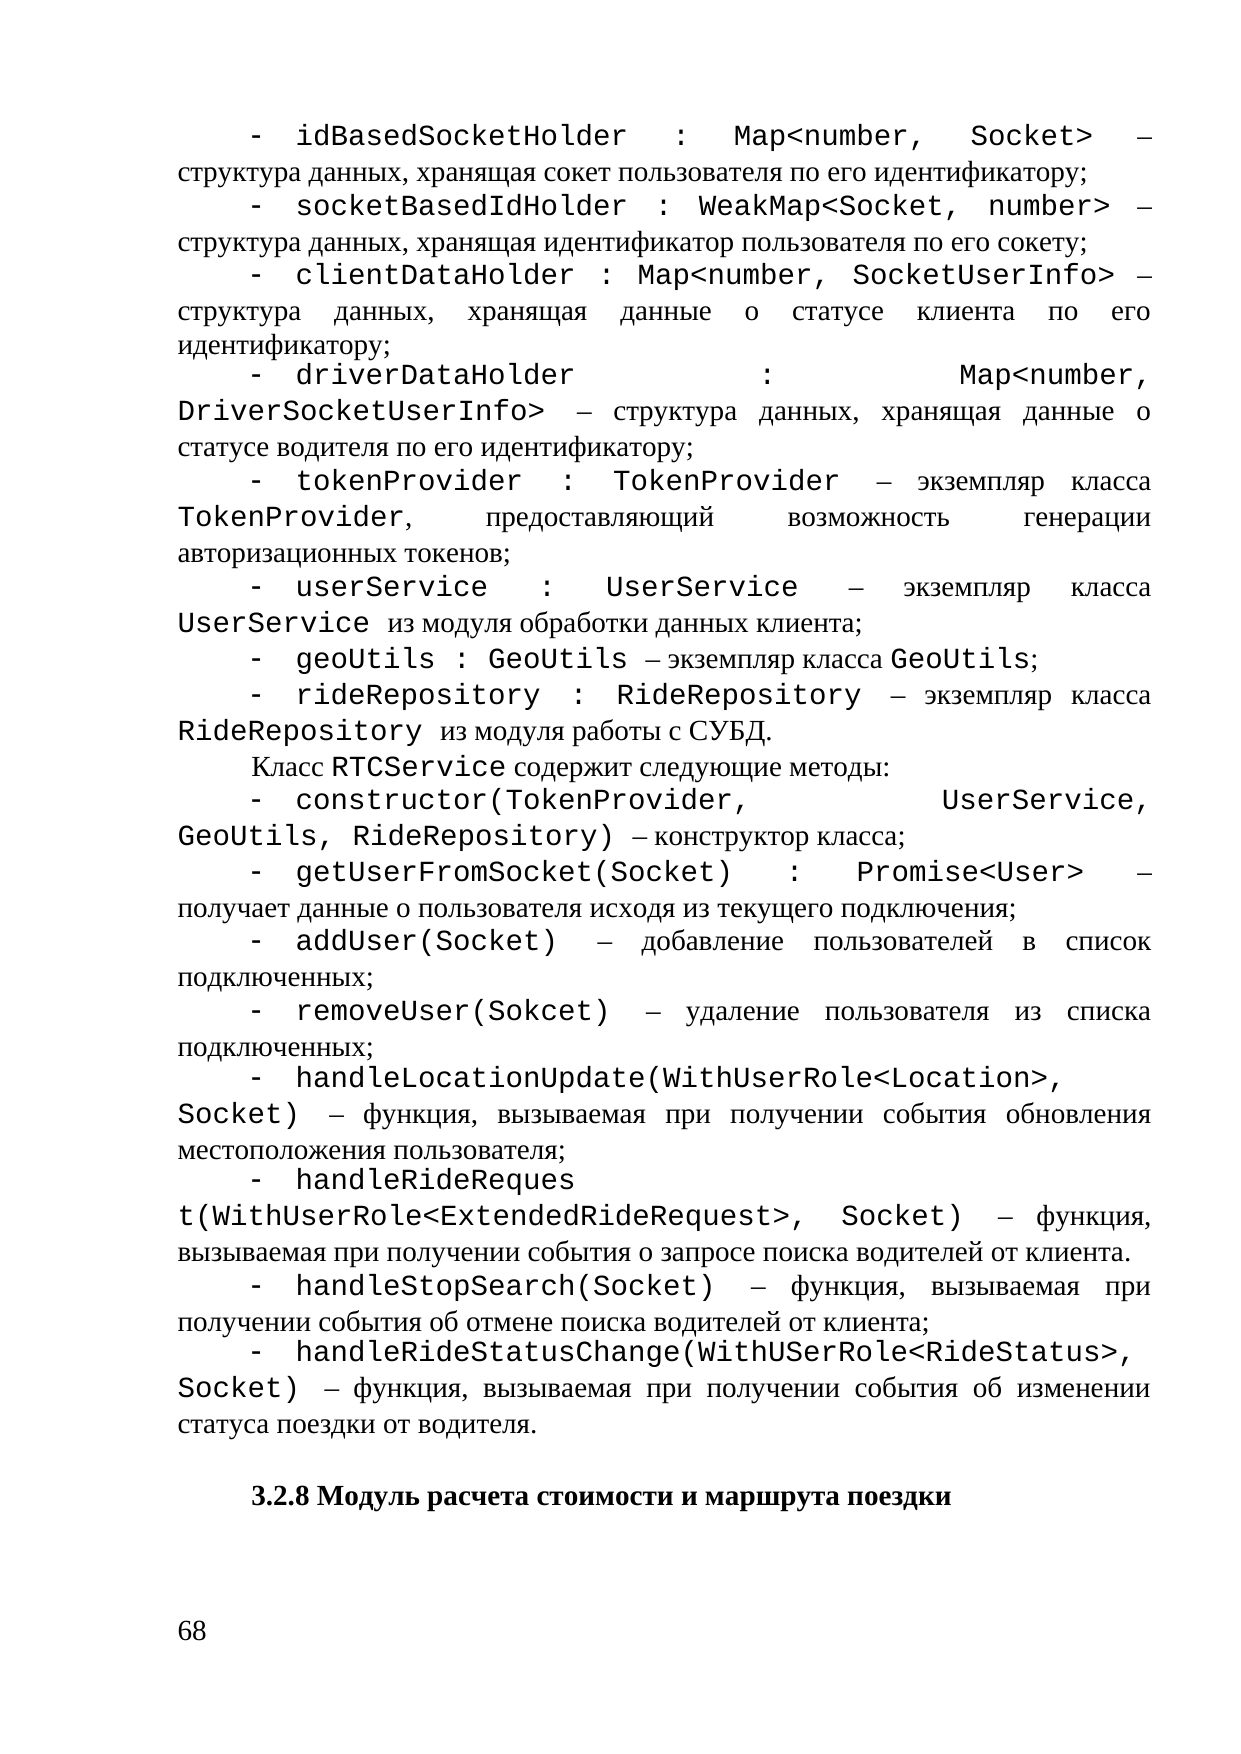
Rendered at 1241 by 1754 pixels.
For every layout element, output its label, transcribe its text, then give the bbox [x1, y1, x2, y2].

list handleRideRequest(WithUserRole<ExtendedRideRequest>, Socket) – функция, вызываемая при получении события о запросе поиска водителей от клиента. [177, 1165, 1152, 1268]
list userService : UserService – экземпляр класса UserService из модуля обработки данных клиента; [177, 569, 1152, 641]
list getUserFromSocket(Socket) : Promise<User> – получает данные о пользователя исходя из текущего подключения; [177, 854, 1152, 923]
list handleLocationUpdate(WithUserRole<Location>, Socket) – функция, вызываемая при получении события обновления местоположения пользователя; [177, 1063, 1152, 1165]
text Класс RTCService содержит следующие методы: [177, 749, 1152, 785]
list clientDataHolder : Map<number, SocketUserInfo> – структура данных, хранящая данные о статусе клиента по его идентификатору; [177, 257, 1152, 360]
list addUser(Socket) – добавление пользователей в список подключенных; [177, 923, 1152, 993]
list handleStopSearch(Socket) – функция, вызываемая при получении события об отмене поиска водителей от клиента; [177, 1268, 1152, 1337]
list rideRepository : RideRepository – экземпляр класса RideRepository из модуля работы с СУБД. [177, 677, 1152, 749]
list tokenProvider : TokenProvider – экземпляр класса TokenProvider, предоставляющий возможность генерации авторизационных токенов; [177, 463, 1152, 569]
list handleRideStatusChange(WithUSerRole<RideStatus>, Socket) – функция, вызываемая при получении события об изменении статуса поездки от водителя. [177, 1337, 1152, 1440]
list geoUtils : GeoUtils – экземпляр класса GeoUtils; [177, 641, 1152, 677]
list driverDataHolder : Map<number, DriverSocketUserInfo> – структура данных, хранящая данные о статусе водителя по его идентификатору; [177, 360, 1152, 463]
list removeUser(Sokcet) – удаление пользователя из списка подключенных; [177, 993, 1152, 1063]
subtitle 3.2.8 Модуль расчета стоимости и маршрута поездки [177, 1478, 1152, 1511]
list constructor(TokenProvider, UserService, GeoUtils, RideRepository) – конструктор класса; [177, 785, 1152, 854]
list socketBasedIdHolder : WeakMap<Socket, number> – структура данных, хранящая идентификатор пользователя по его сокету; [177, 188, 1152, 257]
list idBasedSocketHolder : Map<number, Socket> – структура данных, хранящая сокет пользователя по его идентификатору; [177, 118, 1152, 188]
